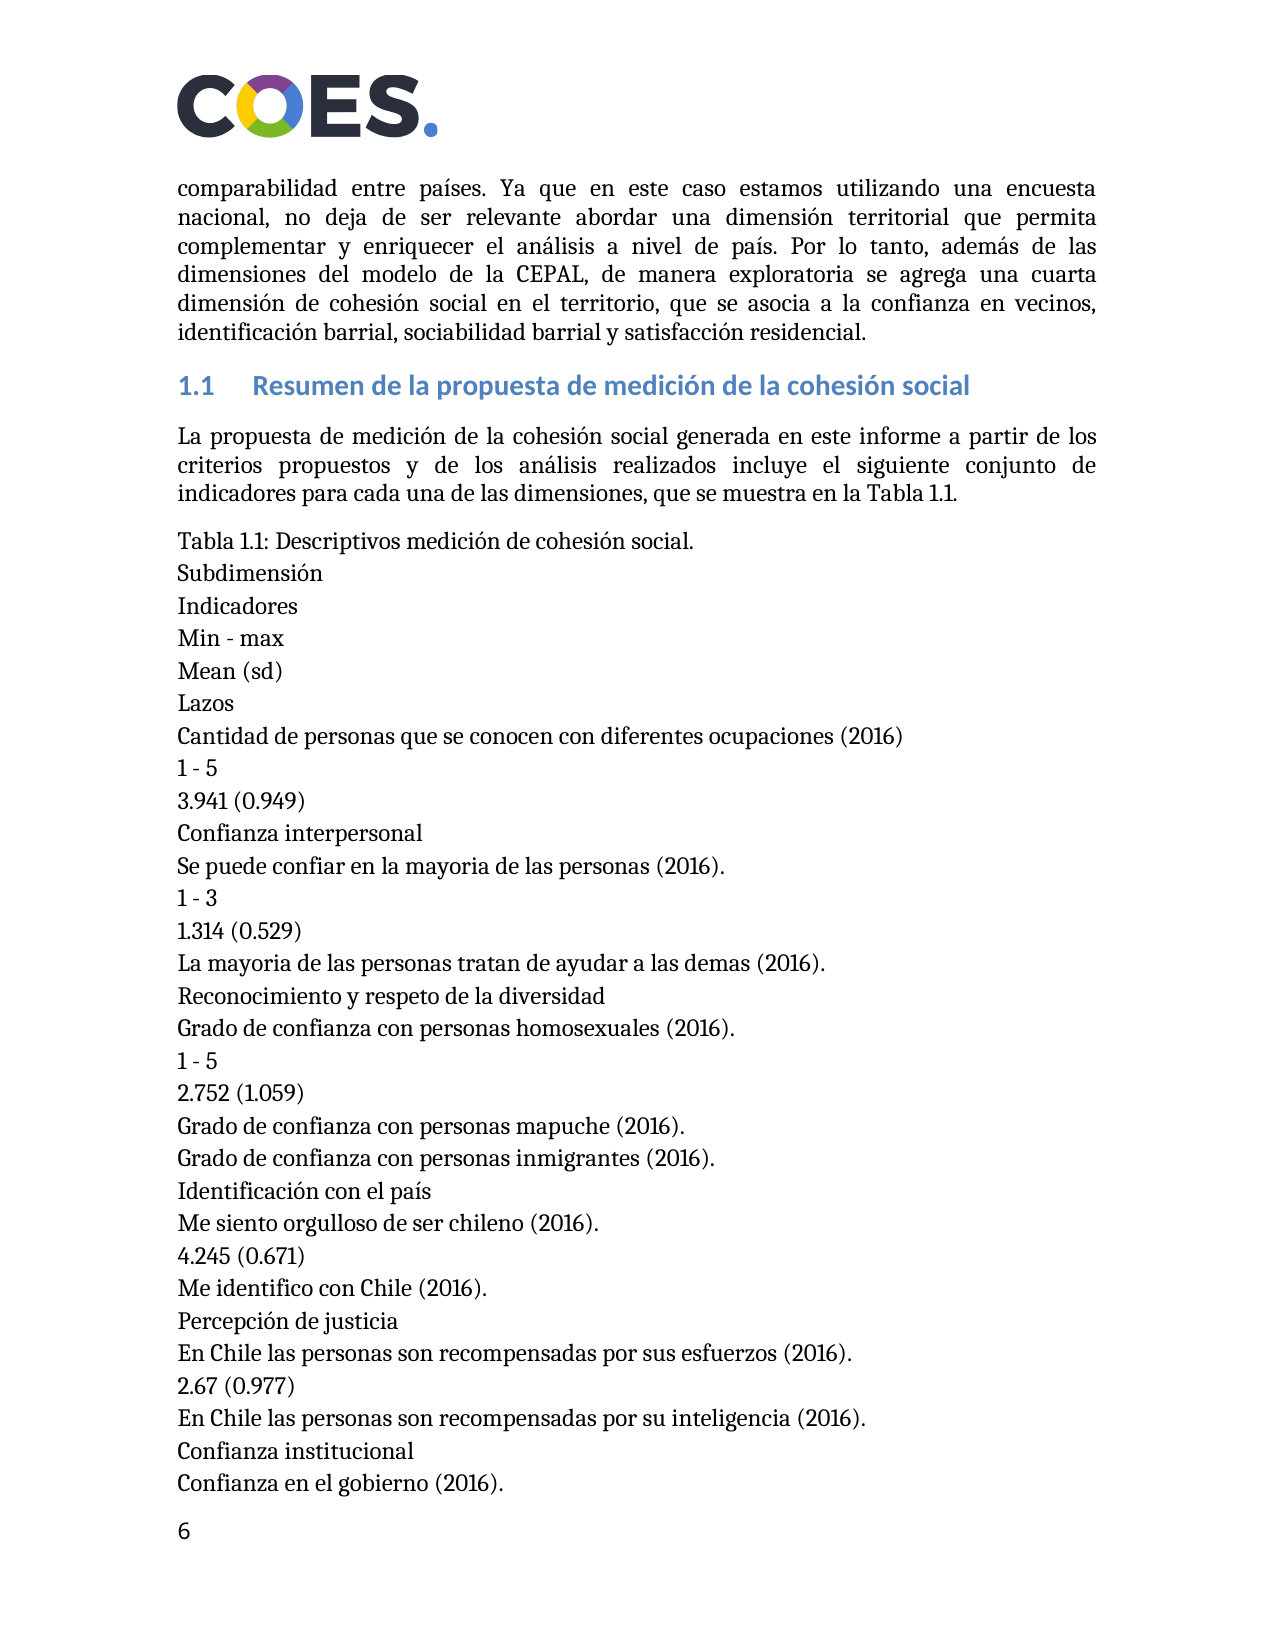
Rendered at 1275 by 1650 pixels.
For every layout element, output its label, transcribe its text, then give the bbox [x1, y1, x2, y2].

text Se puede confiar en la mayoria de las personas (2016). [177, 852, 1098, 881]
text Me identifico con Chile (2016). [177, 1274, 1098, 1303]
text 2.752 (1.059) [177, 1079, 1098, 1108]
text Tabla 1.1: Descriptivos medición de cohesión social. [177, 527, 1098, 556]
text 1.314 (0.529) [177, 917, 1098, 946]
text En Chile las personas son recompensadas por su inteligencia (2016). [177, 1404, 1098, 1433]
text 3.941 (0.949) [177, 787, 1098, 816]
text 1 - 5 [177, 1047, 1098, 1076]
text Grado de confianza con personas mapuche (2016). [177, 1112, 1098, 1141]
text Grado de confianza con personas homosexuales (2016). [177, 1014, 1098, 1043]
text Indicadores [177, 592, 1098, 621]
picture [177, 75, 438, 146]
text Identificación con el país [177, 1177, 1098, 1206]
text Reconocimiento y respeto de la diversidad [177, 982, 1098, 1011]
text Mean (sd) [177, 657, 1098, 686]
text Percepción de justicia [177, 1307, 1098, 1336]
text En Chile las personas son recompensadas por sus esfuerzos (2016). [177, 1339, 1098, 1368]
text 1 - 5 [177, 754, 1098, 783]
text Confianza interpersonal [177, 819, 1098, 848]
text La mayoria de las personas tratan de ayudar a las demas (2016). [177, 949, 1098, 978]
text Grado de confianza con personas inmigrantes (2016). [177, 1144, 1098, 1173]
text 2.67 (0.977) [177, 1372, 1098, 1401]
text Min - max [177, 624, 1098, 653]
text Lazos [177, 689, 1098, 718]
text Me siento orgulloso de ser chileno (2016). [177, 1209, 1098, 1238]
text 4.245 (0.671) [177, 1242, 1098, 1271]
text 1 - 3 [177, 884, 1098, 913]
text Confianza institucional [177, 1437, 1098, 1466]
text Cantidad de personas que se conocen con diferentes ocupaciones (2016) [177, 722, 1098, 751]
text La propuesta de medición de la cohesión social generada en este informe a partir de los criterios propuestos y de los análisis realizados incluye el siguiente conjunto de indicadores para cada una de las dimensiones, que se muestra en la Tabla 1.1. [177, 422, 1098, 508]
text Subdimensión [177, 559, 1098, 588]
text Confianza en el gobierno (2016). [177, 1469, 1098, 1498]
subtitle 1.1 Resumen de la propuesta de medición de la cohesión social [177, 367, 1098, 403]
